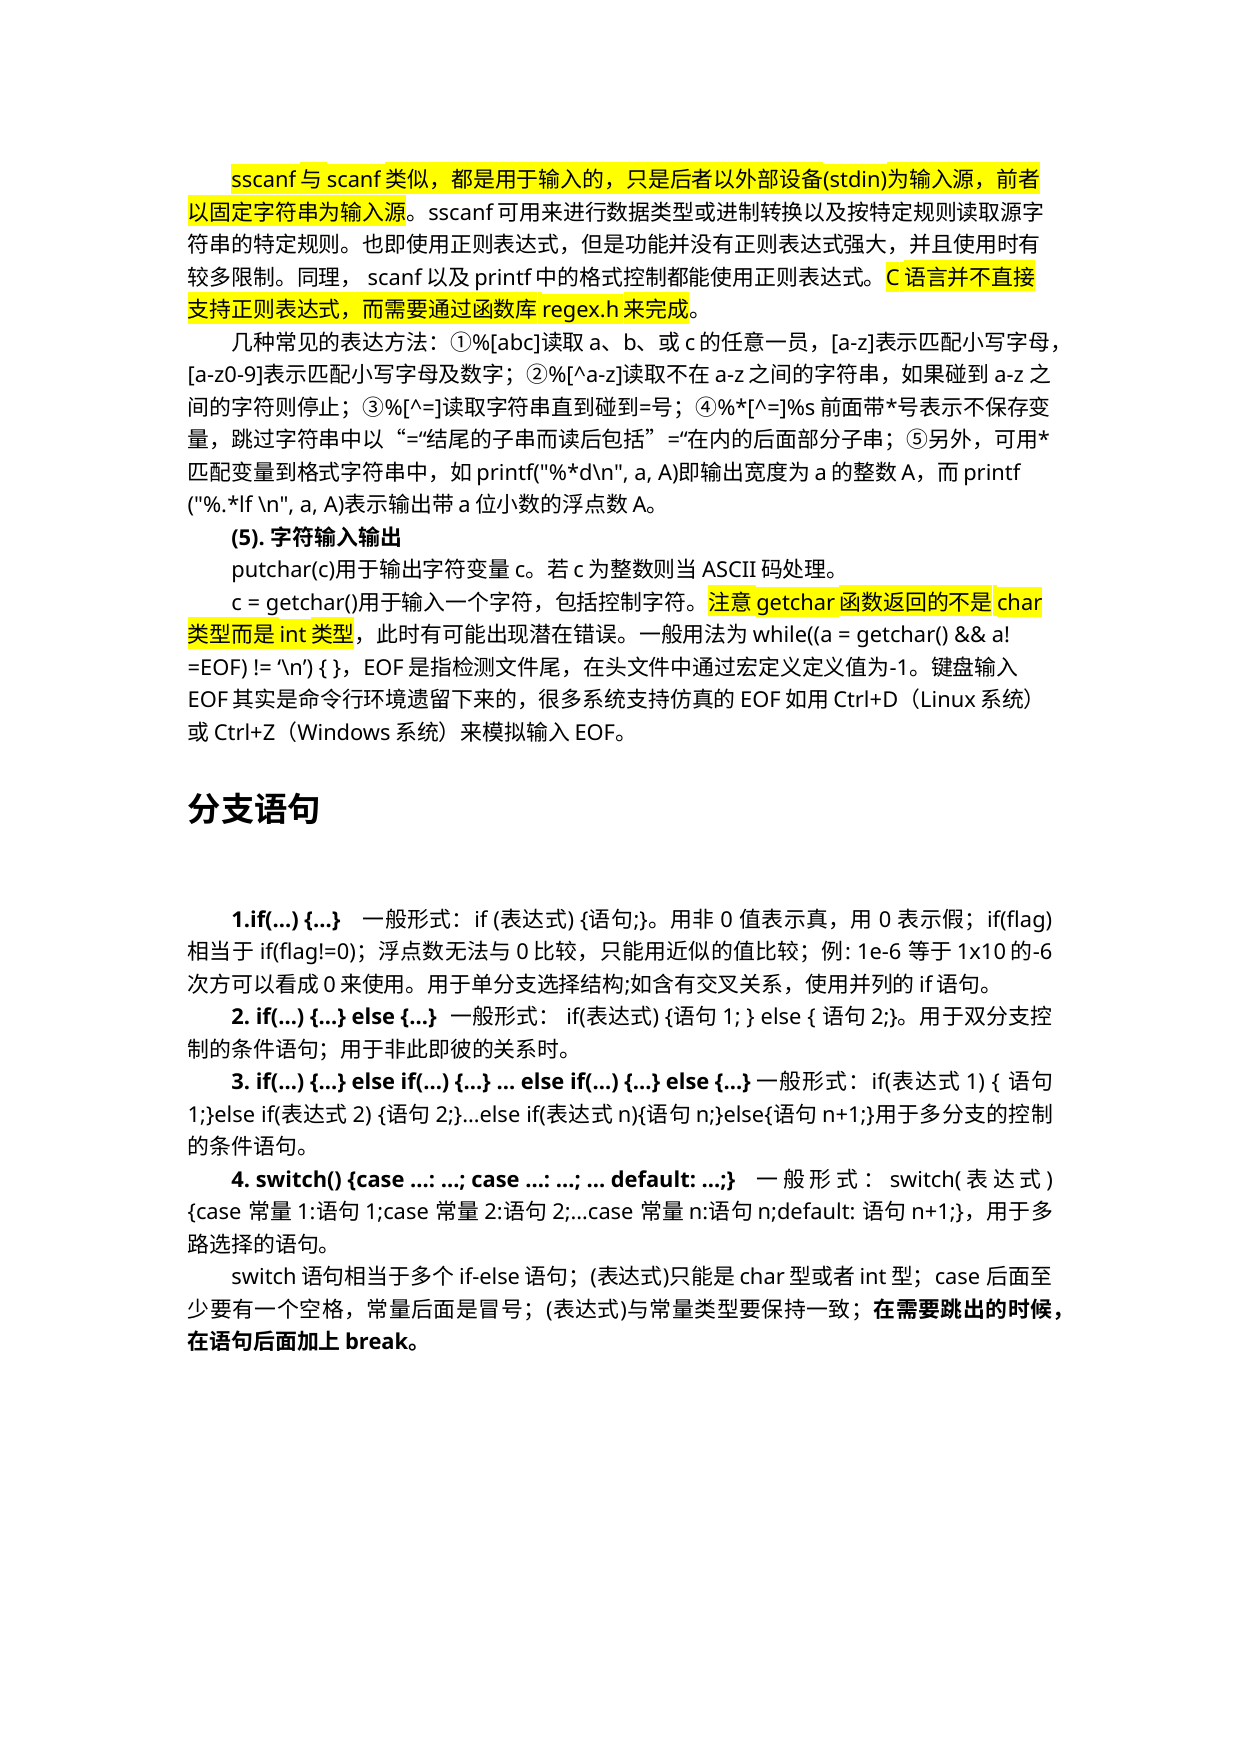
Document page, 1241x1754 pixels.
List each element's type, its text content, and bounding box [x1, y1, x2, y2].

text putchar(c)用于输出字符变量c。若c为整数则当ASCII码处理。 [187, 552, 1053, 584]
text (5). 字符输入输出 [187, 519, 1053, 552]
text 4. switch() {case …: …; case …: …; … default: …;} 一般形式：switch(表达式){case 常量1:语句1;case 常量2:语句2;…case 常量n:语句n;default: 语句n+1;}，用于多路选择的语句。 [187, 1161, 1053, 1259]
text switch语句相当于多个if-else语句；(表达式)只能是char型或者int型；case 后面至少要有一个空格，常量后面是冒号；(表达式)与常量类型要保持一致；在需要跳出的时候，在语句后面加上break。 [187, 1259, 1053, 1356]
text sscanf与scanf类似，都是用于输入的，只是后者以外部设备(stdin)为输入源，前者以固定字符串为输入源。sscanf可用来进行数据类型或进制转换以及按特定规则读取源字符串的特定规则。也即使用正则表达式，但是功能并没有正则表达式强大，并且使用时有较多限制。同理， scanf以及printf中的格式控制都能使用正则表达式。C语言并不直接支持正则表达式，而需要通过函数库regex.h来完成。 [187, 162, 1053, 324]
text 3. if(…) {…} else if(…) {…} … else if(…) {…} else {…} 一般形式：if(表达式1) { 语句1;}else if(表达式2) {语句2;}…else if(表达式n){语句n;}else{语句n+1;}用于多分支的控制的条件语句。 [187, 1064, 1053, 1161]
text 几种常见的表达方法：①%[abc]读取a、b、或c的任意一员，[a-z]表示匹配小写字母，[a-z0-9]表示匹配小写字母及数字；②%[^a-z]读取不在a-z之间的字符串，如果碰到 a-z 之间的字符则停止；③%[^=]读取字符串直到碰到=号；④%*[^=]%s前面带*号表示不保存变量，跳过字符串中以“=“结尾的子串而读后包括”=“在内的后面部分子串；⑤另外，可用*匹配变量到格式字符串中，如printf("%*d\n", a, A)即输出宽度为a的整数A，而printf ("%.*lf \n", a, A)表示输出带a位小数的浮点数A。 [187, 324, 1053, 519]
text 2. if(…) {…} else {…} 一般形式： if(表达式) {语句1; } else { 语句2;}。用于双分支控制的条件语句；用于非此即彼的关系时。 [187, 999, 1053, 1064]
subtitle 分支语句 [187, 774, 1053, 839]
text c = getchar()用于输入一个字符，包括控制字符。注意getchar函数返回的不是char类型而是int类型，此时有可能出现潜在错误。一般用法为while((a = getchar() && a!=EOF) != ‘\n’) { }，EOF是指检测文件尾，在头文件中通过宏定义定义值为-1。键盘输入EOF其实是命令行环境遗留下来的，很多系统支持仿真的EOF如用Ctrl+D（Linux系统）或Ctrl+Z（Windows系统）来模拟输入EOF。 [187, 584, 1053, 747]
text 1.if(…) {…} 一般形式：if (表达式) {语句;}。用非 0 值表示真，用 0 表示假；if(flag) 相当于 if(flag!=0)；浮点数无法与0比较，只能用近似的值比较；例: 1e-6 等于1x10的-6次方可以看成0来使用。用于单分支选择结构;如含有交叉关系，使用并列的if语句。 [187, 901, 1053, 999]
